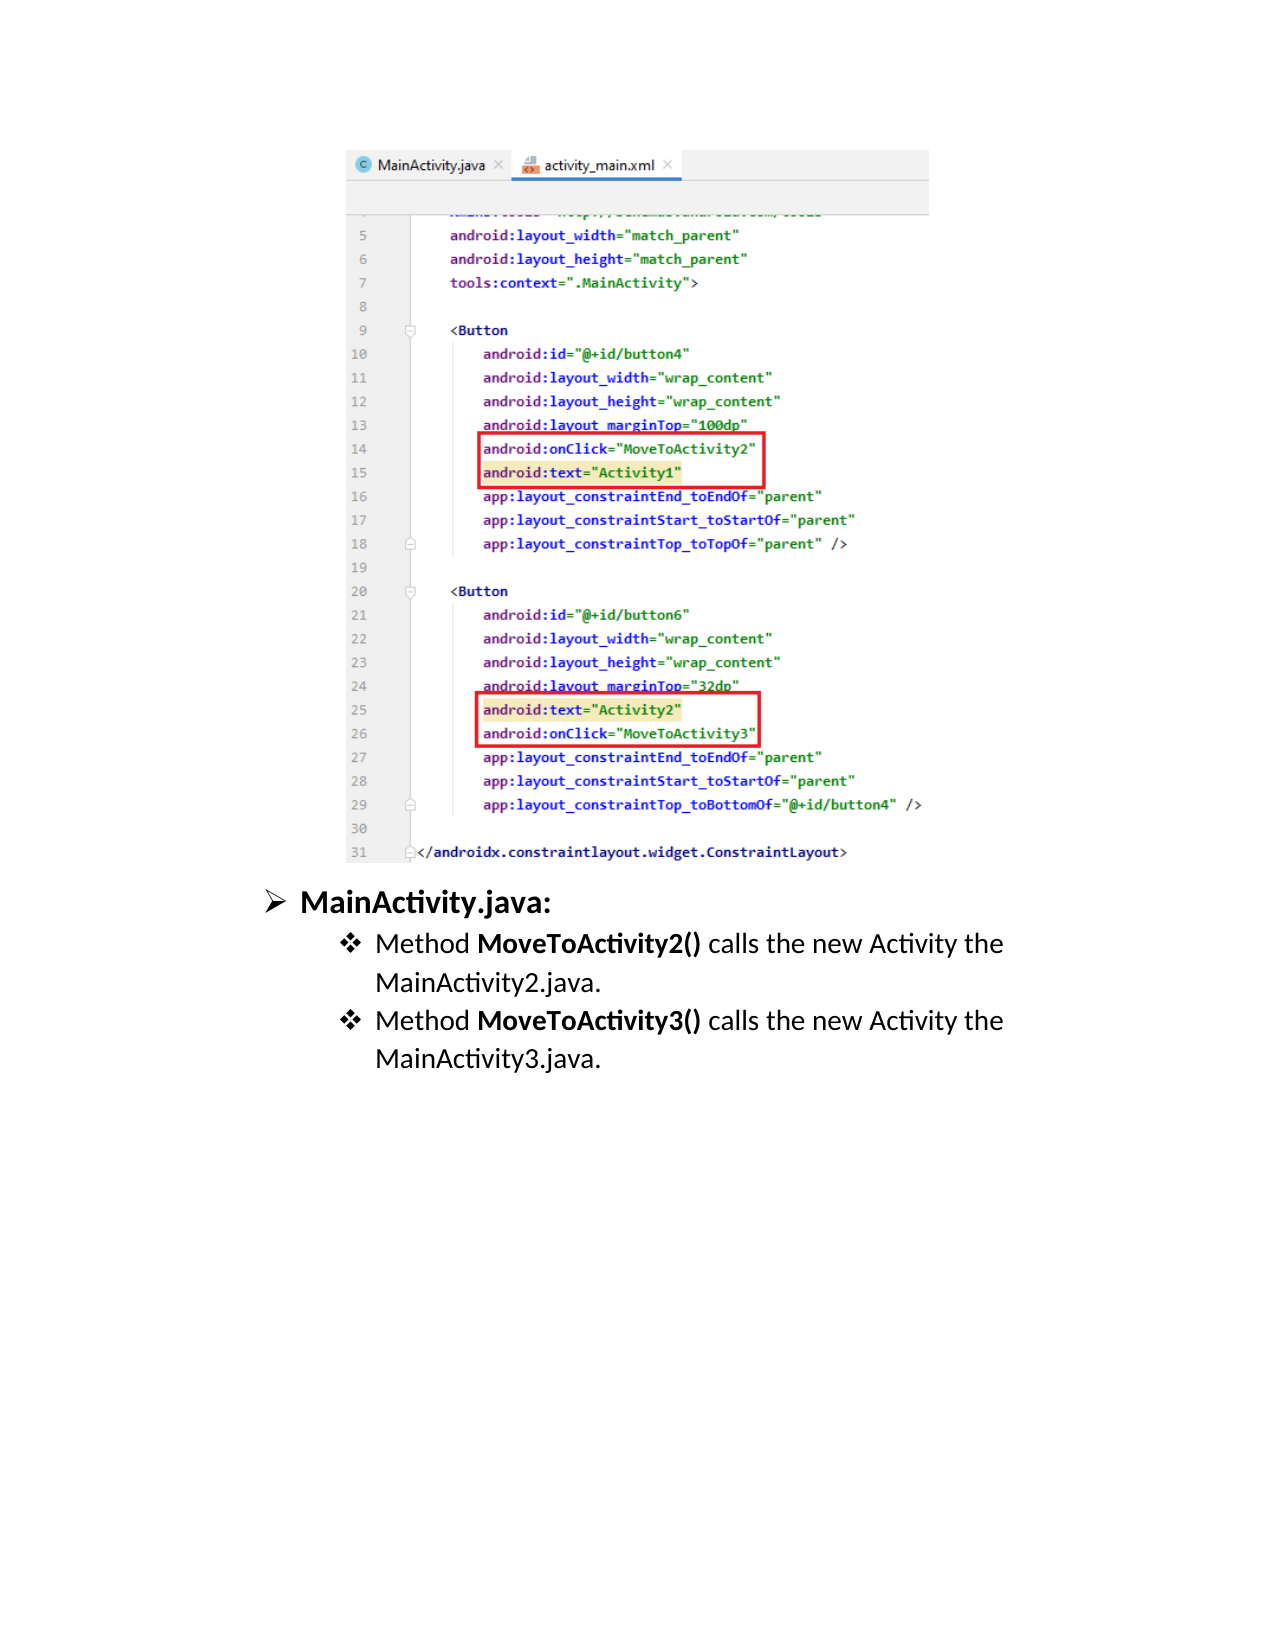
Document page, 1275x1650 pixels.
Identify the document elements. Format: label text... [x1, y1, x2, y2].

list MainActivity.java: [262, 881, 1125, 922]
list Method MoveToActivity2() calls the new Activity the MainActivity2.java. [337, 925, 1125, 999]
list Method MoveToActivity3() calls the new Activity the MainActivity3.java. [337, 1002, 1125, 1076]
